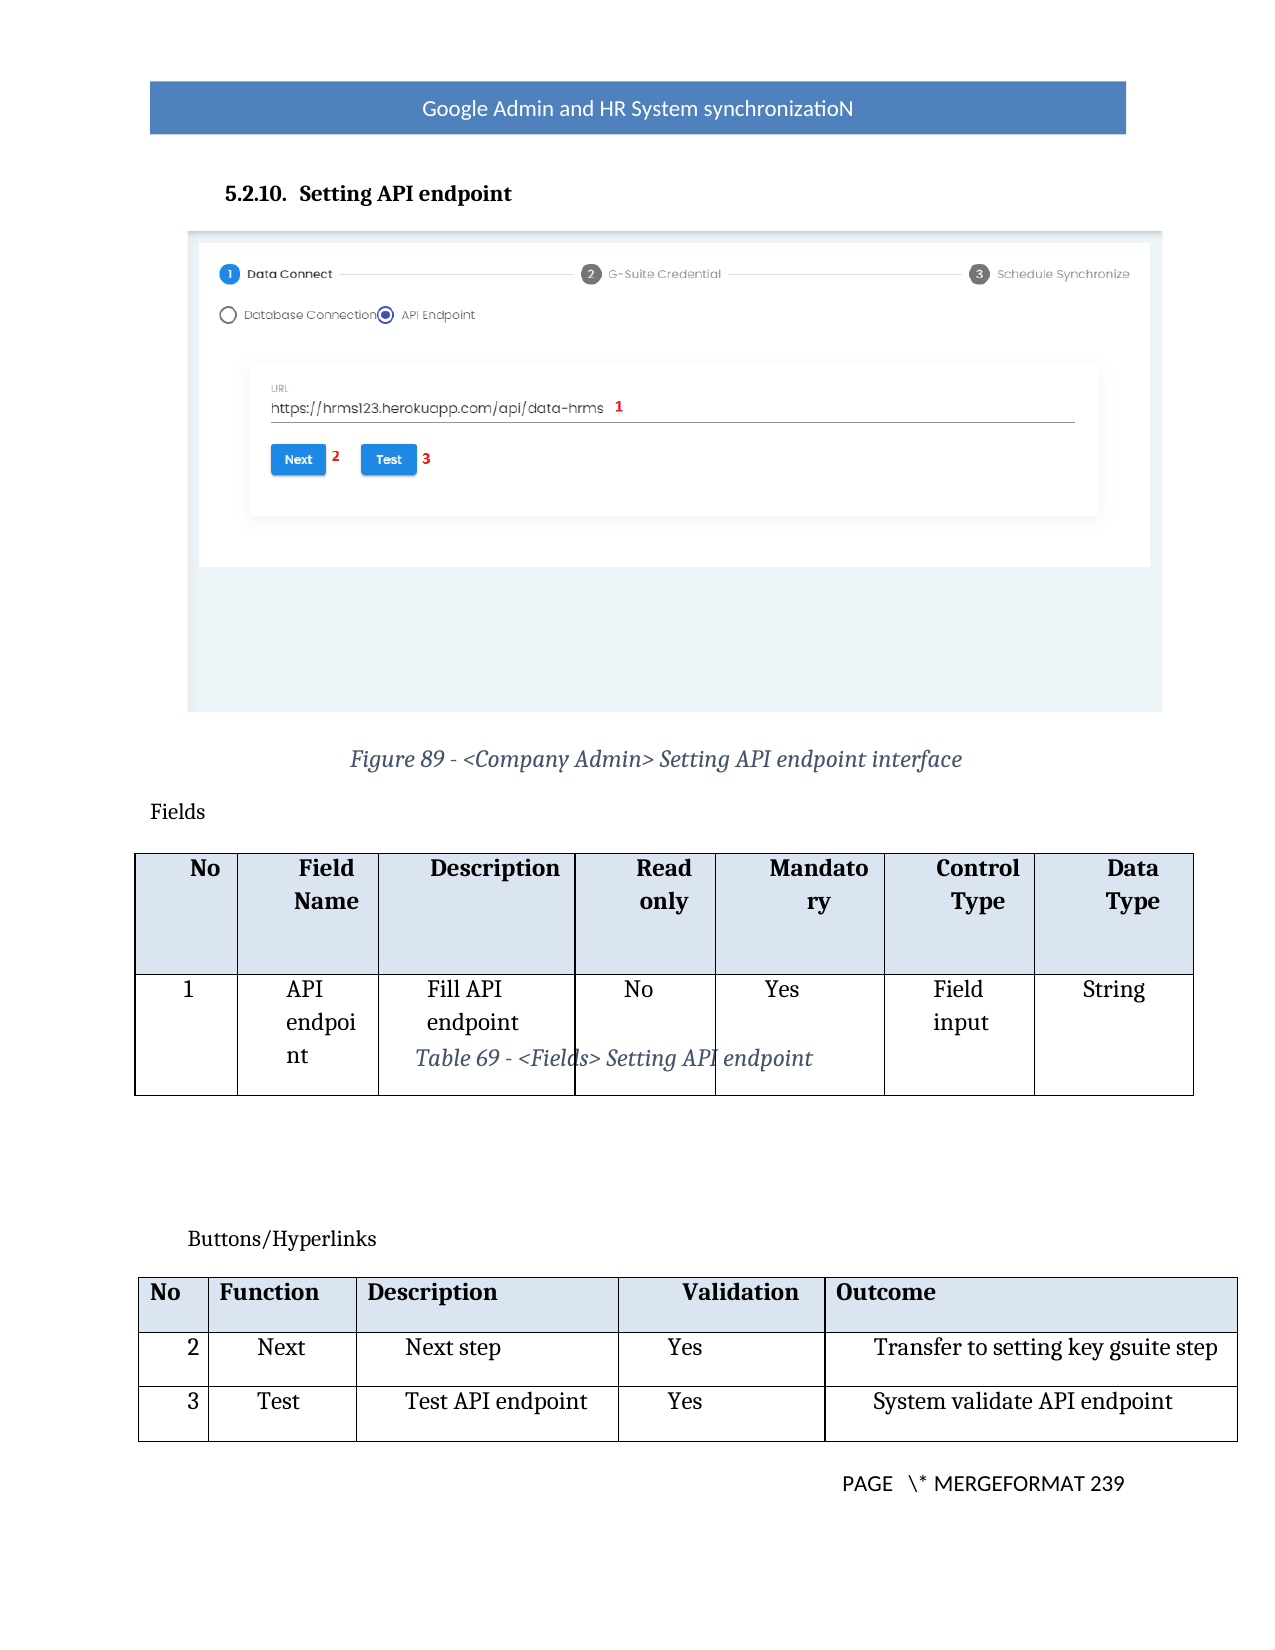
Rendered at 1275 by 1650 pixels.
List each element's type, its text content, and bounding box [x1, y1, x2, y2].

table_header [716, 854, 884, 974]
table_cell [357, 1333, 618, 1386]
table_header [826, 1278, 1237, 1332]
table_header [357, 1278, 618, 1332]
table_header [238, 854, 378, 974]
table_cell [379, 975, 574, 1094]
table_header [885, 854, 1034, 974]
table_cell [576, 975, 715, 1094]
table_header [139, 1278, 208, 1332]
text Fields [150, 799, 1125, 825]
subtitle Setting API endpoint [225, 181, 1125, 207]
text Figure 89 - <Company Admin> Setting API endpoint interface [187, 745, 1125, 774]
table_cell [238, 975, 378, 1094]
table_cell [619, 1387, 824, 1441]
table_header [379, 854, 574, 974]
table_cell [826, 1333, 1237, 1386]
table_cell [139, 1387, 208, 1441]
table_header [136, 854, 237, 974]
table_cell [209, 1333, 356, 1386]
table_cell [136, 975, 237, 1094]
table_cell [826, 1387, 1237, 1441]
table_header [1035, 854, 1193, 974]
picture [187, 231, 1163, 712]
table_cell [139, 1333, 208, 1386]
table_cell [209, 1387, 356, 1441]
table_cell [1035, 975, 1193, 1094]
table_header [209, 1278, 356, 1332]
text Buttons/Hyperlinks [187, 1226, 1125, 1253]
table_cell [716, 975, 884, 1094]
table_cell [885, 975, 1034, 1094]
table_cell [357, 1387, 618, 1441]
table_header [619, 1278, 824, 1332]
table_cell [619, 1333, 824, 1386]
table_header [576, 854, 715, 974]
